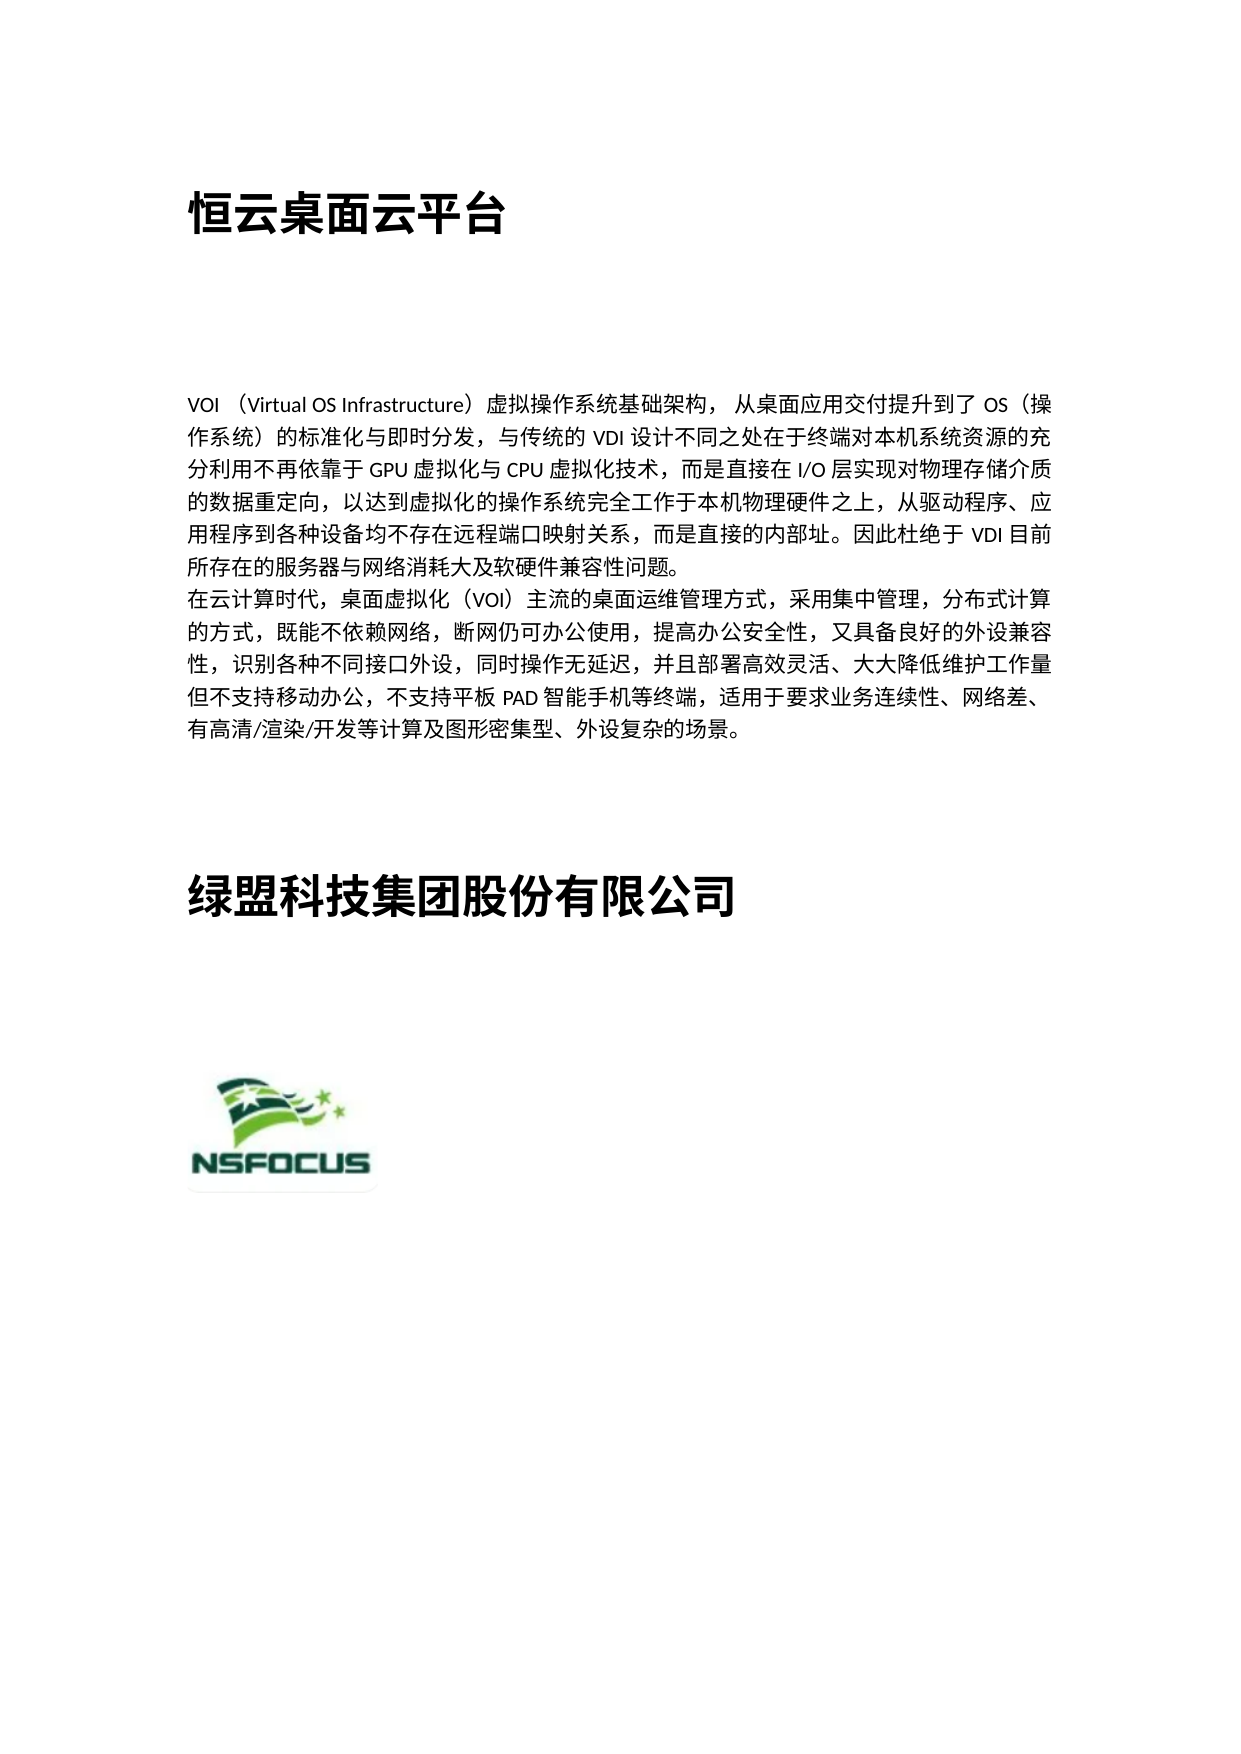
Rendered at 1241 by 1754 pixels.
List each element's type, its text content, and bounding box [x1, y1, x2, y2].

subtitle 恒云桌面云平台 [187, 162, 1053, 259]
text 在云计算时代，桌面虚拟化（VOI）主流的桌面运维管理方式，采用集中管理，分布式计算的方式，既能不依赖网络，断网仍可办公使用，提高办公安全性，又具备良好的外设兼容性，识别各种不同接口外设，同时操作无延迟，并且部署高效灵活、大大降低维护工作量，但不支持移动办公，不支持平板PAD智能手机等终端，适用于要求业务连续性、网络差、有高清/渲染/开发等计算及图形密集型、外设复杂的场景。 [187, 582, 1053, 744]
subtitle 绿盟科技集团股份有限公司 [187, 844, 1053, 942]
text VOI （Virtual OS Infrastructure）虚拟操作系统基础架构， 从桌面应用交付提升到了OS（操作系统）的标准化与即时分发，与传统的VDI 设计不同之处在于终端对本机系统资源的充分利用不再依靠于GPU 虚拟化与CPU 虚拟化技术，而是直接在I/O 层实现对物理存储介质的数据重定向，以达到虚拟化的操作系统完全工作于本机物理硬件之上，从驱动程序、应用程序到各种设备均不存在远程端口映射关系，而是直接的内部址。因此杜绝于VDI 目前所存在的服务器与网络消耗大及软硬件兼容性问题。 [187, 387, 1053, 582]
picture [187, 1069, 378, 1193]
text 绿盟科技集团股份有限公司（以下简称绿盟科技），成立于2000年4月，总部位于北京。公司于2014年1月29日在深圳证券交易所创业板上市，证券代码：300369。绿盟科技在国内设有50余个分支机构，为政府、金融、运营商、能源、交通、科教文卫等行业用户与各类型企业用户，提供全线网络安全产品、全方位安全解决方案和体系化安全运营服务。公司在美国硅谷、日本东京、英国伦敦、新加坡及巴西圣保罗设立海外子公司和代表处，深入开展全球业务，打造全球网络安全行业的中国品牌。 [187, 1069, 1053, 1199]
